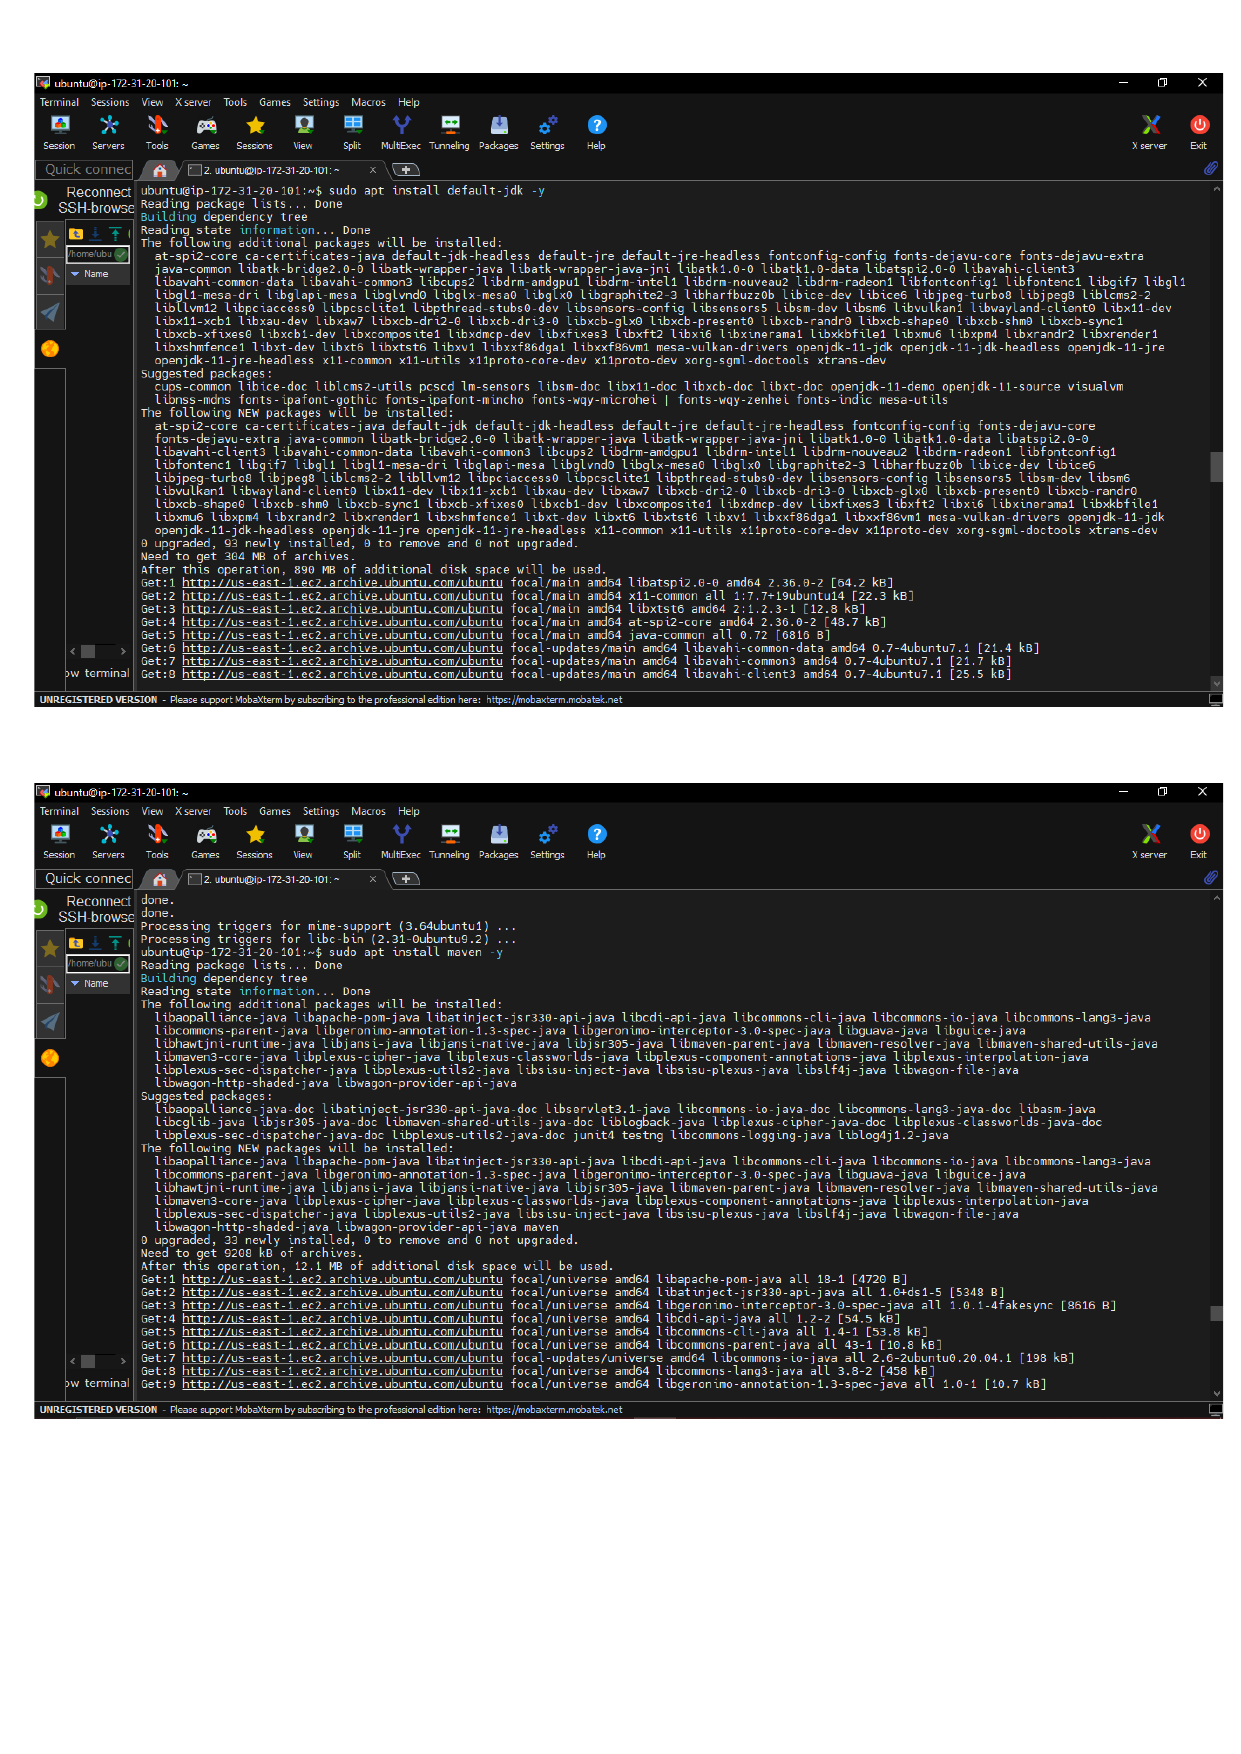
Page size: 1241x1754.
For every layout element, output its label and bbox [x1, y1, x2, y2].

picture [34, 783, 1224, 1419]
picture [34, 73, 1224, 707]
